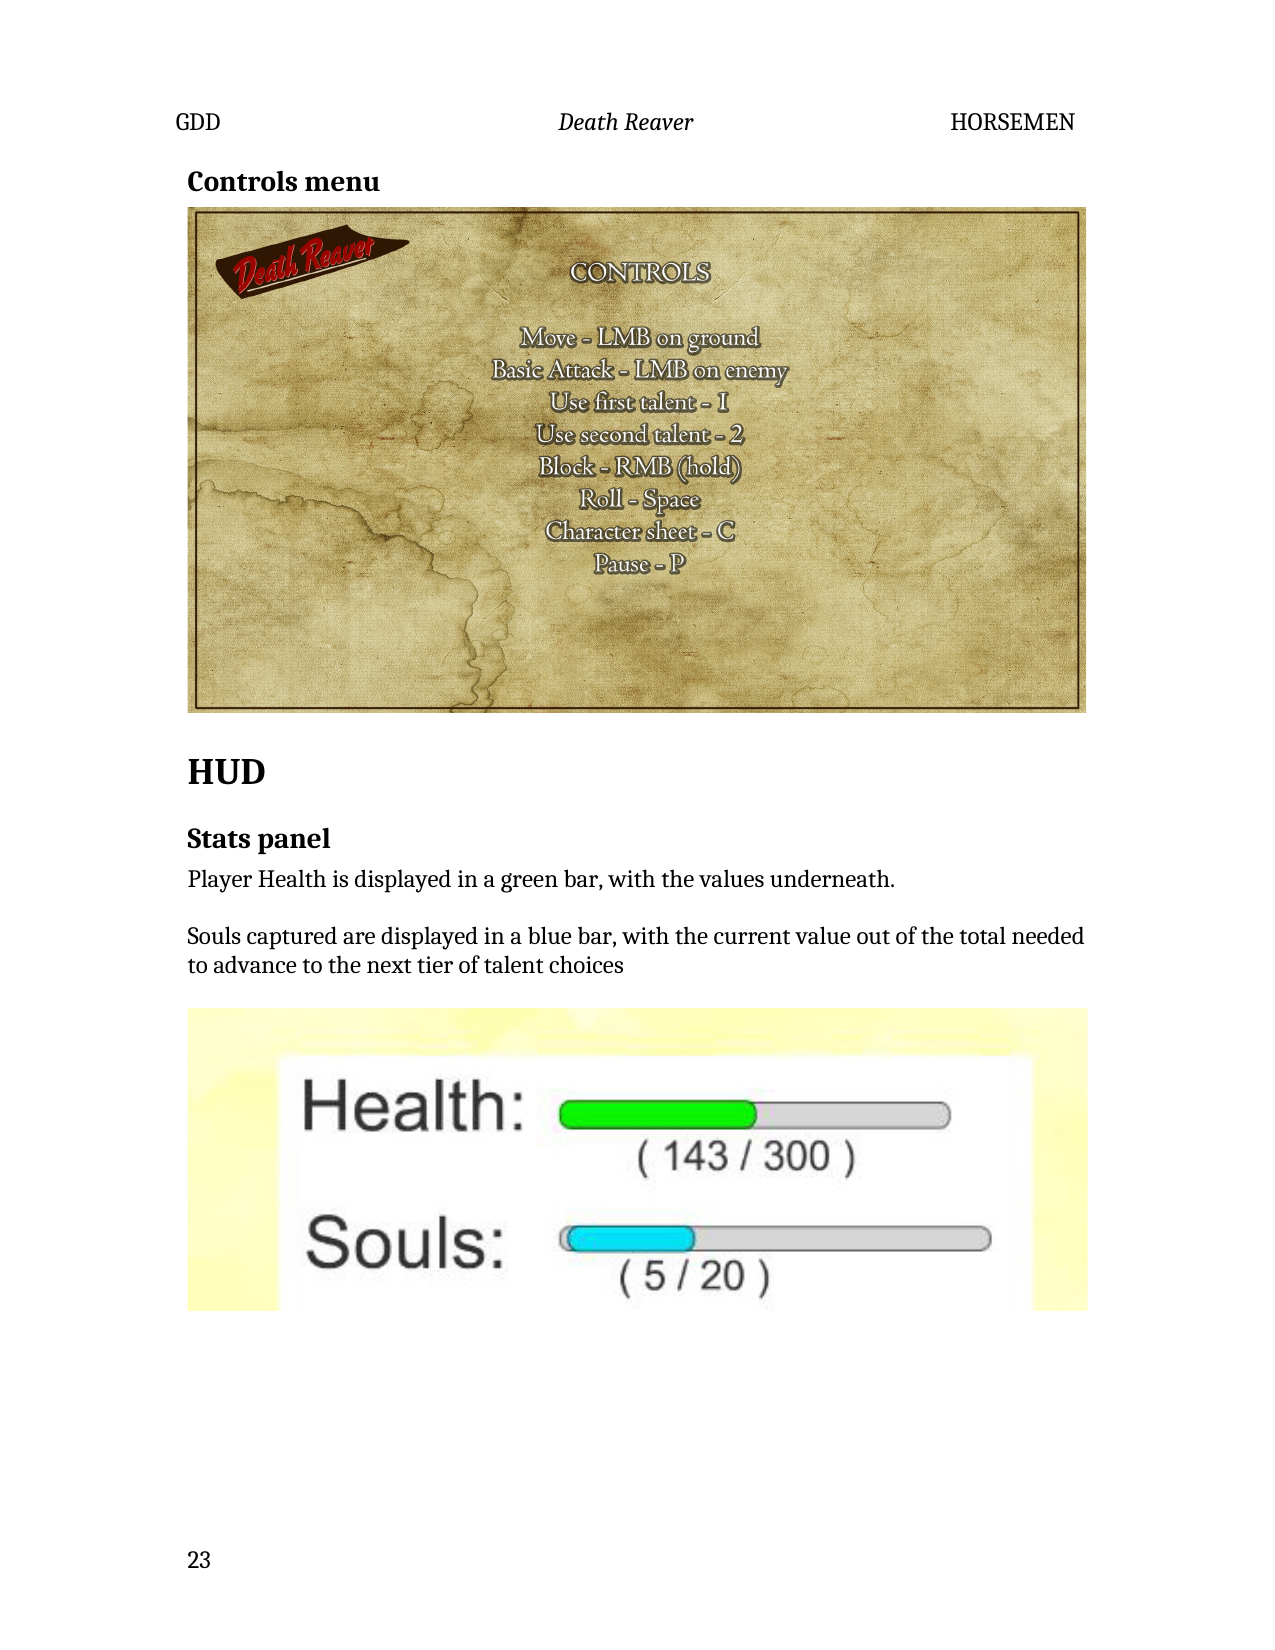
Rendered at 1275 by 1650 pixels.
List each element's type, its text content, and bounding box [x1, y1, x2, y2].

subtitle HUD [187, 750, 1087, 793]
subtitle Controls menu [187, 166, 1087, 199]
subtitle Stats panel [187, 823, 1087, 856]
text Player Health is displayed in a green bar, with the values underneath. Souls captured are displayed in a blue bar, with the current value out of the total needed to advance to the next tier of talent choices [187, 864, 1087, 979]
picture [187, 207, 1087, 713]
picture [187, 1008, 1088, 1311]
